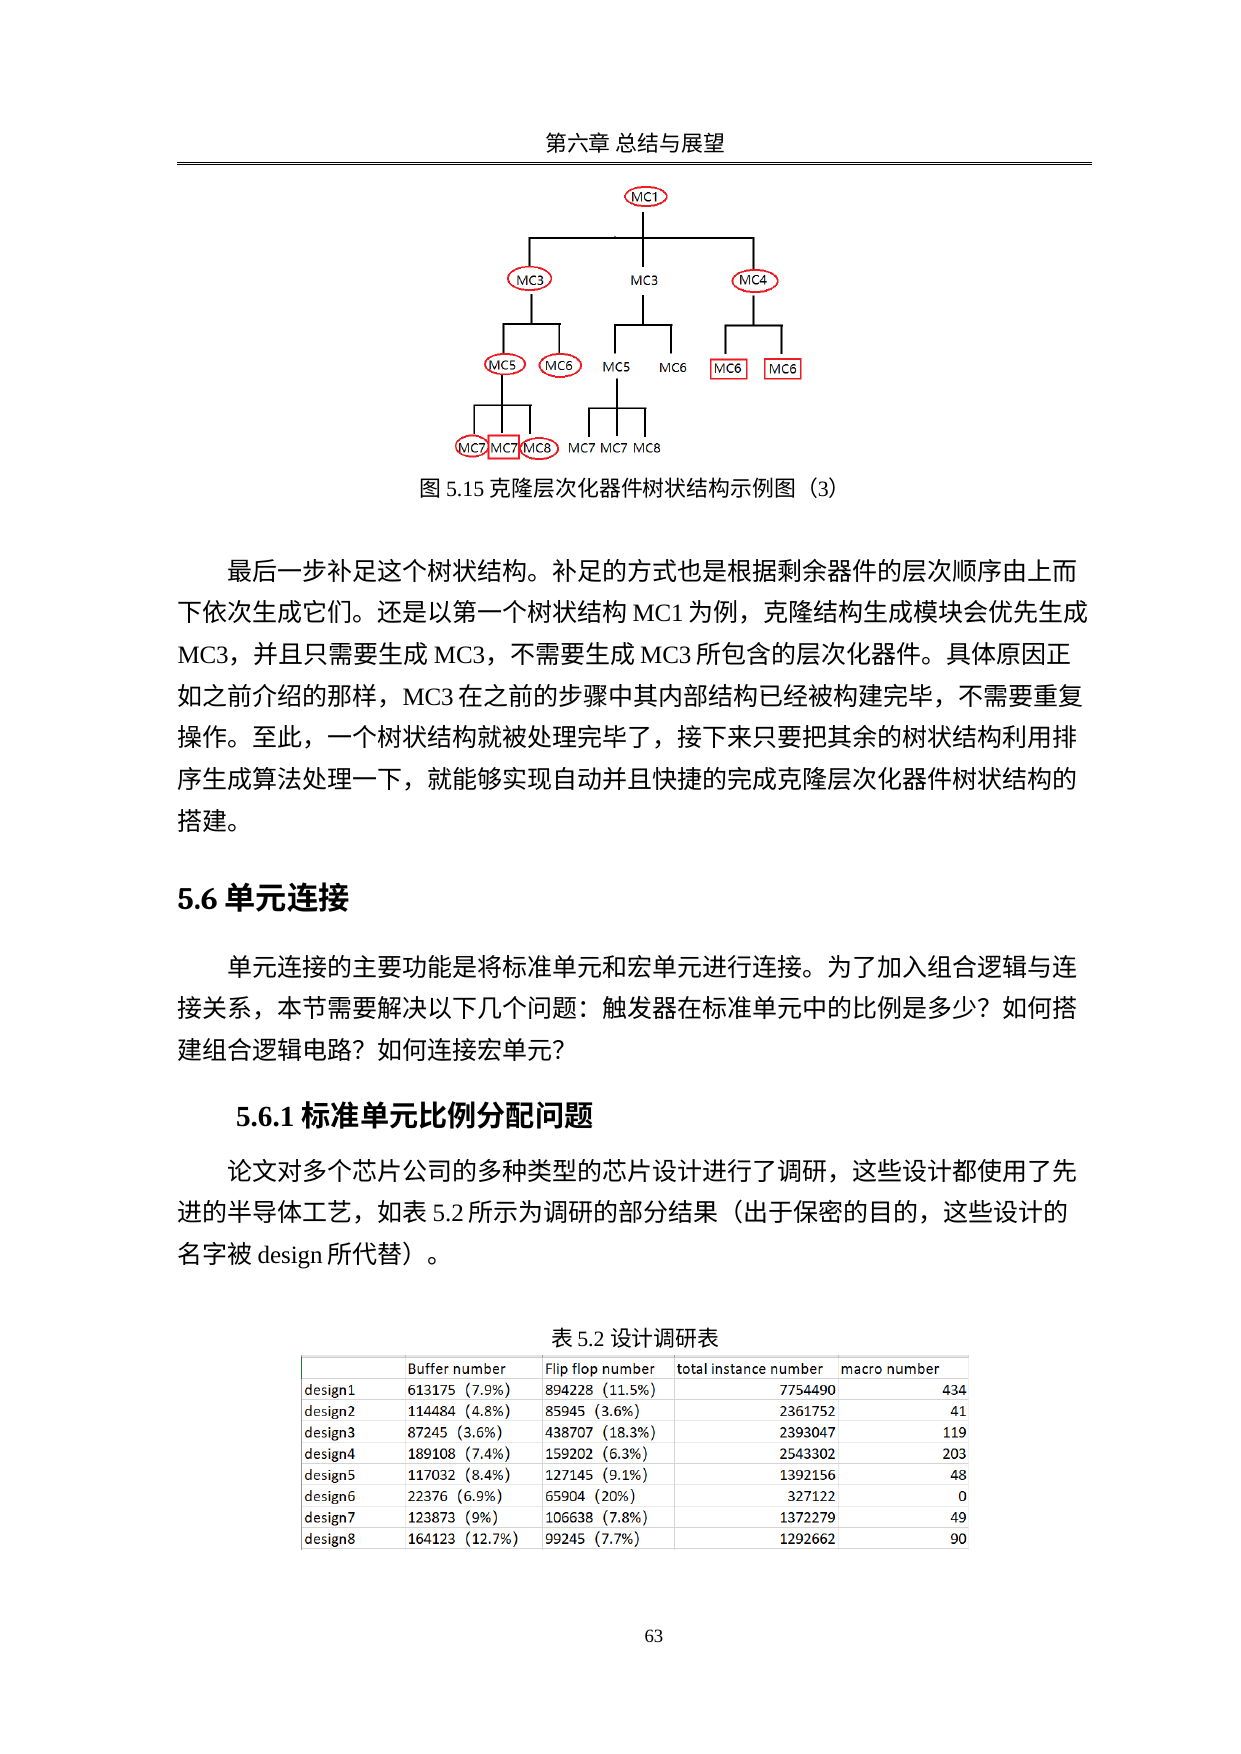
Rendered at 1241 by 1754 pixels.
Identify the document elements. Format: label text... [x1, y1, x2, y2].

subtitle 5.6.1 标准单元比例分配问题 [177, 1093, 1092, 1134]
text 论文对多个芯片公司的多种类型的芯片设计进行了调研，这些设计都使用了先进的半导体工艺，如表5.2所示为调研的部分结果（出于保密的目的，这些设计的名字被design所代替）。 [177, 1147, 1092, 1272]
text 最后一步补足这个树状结构。补足的方式也是根据剩余器件的层次顺序由上而下依次生成它们。还是以第一个树状结构MC1为例，克隆结构生成模块会优先生成MC3，并且只需要生成MC3，不需要生成MC3所包含的层次化器件。具体原因正如之前介绍的那样，MC3在之前的步骤中其内部结构已经被构建完毕，不需要重复操作。至此，一个树状结构就被处理完毕了，接下来只要把其余的树状结构利用排序生成算法处理一下，就能够实现自动并且快捷的完成克隆层次化器件树状结构的搭建。 [177, 547, 1092, 838]
subtitle 5.6 单元连接 [177, 876, 1092, 918]
text 单元连接的主要功能是将标准单元和宏单元进行连接。为了加入组合逻辑与连接关系，本节需要解决以下几个问题：触发器在标准单元中的比例是多少？如何搭建组合逻辑电路？如何连接宏单元？ [177, 943, 1092, 1068]
list 图5.15 克隆层次化器件树状结构示例图（3） [177, 463, 1092, 505]
subtitle 表5.2 设计调研表 [177, 1313, 1092, 1355]
picture [434, 177, 836, 464]
picture [301, 1355, 969, 1550]
